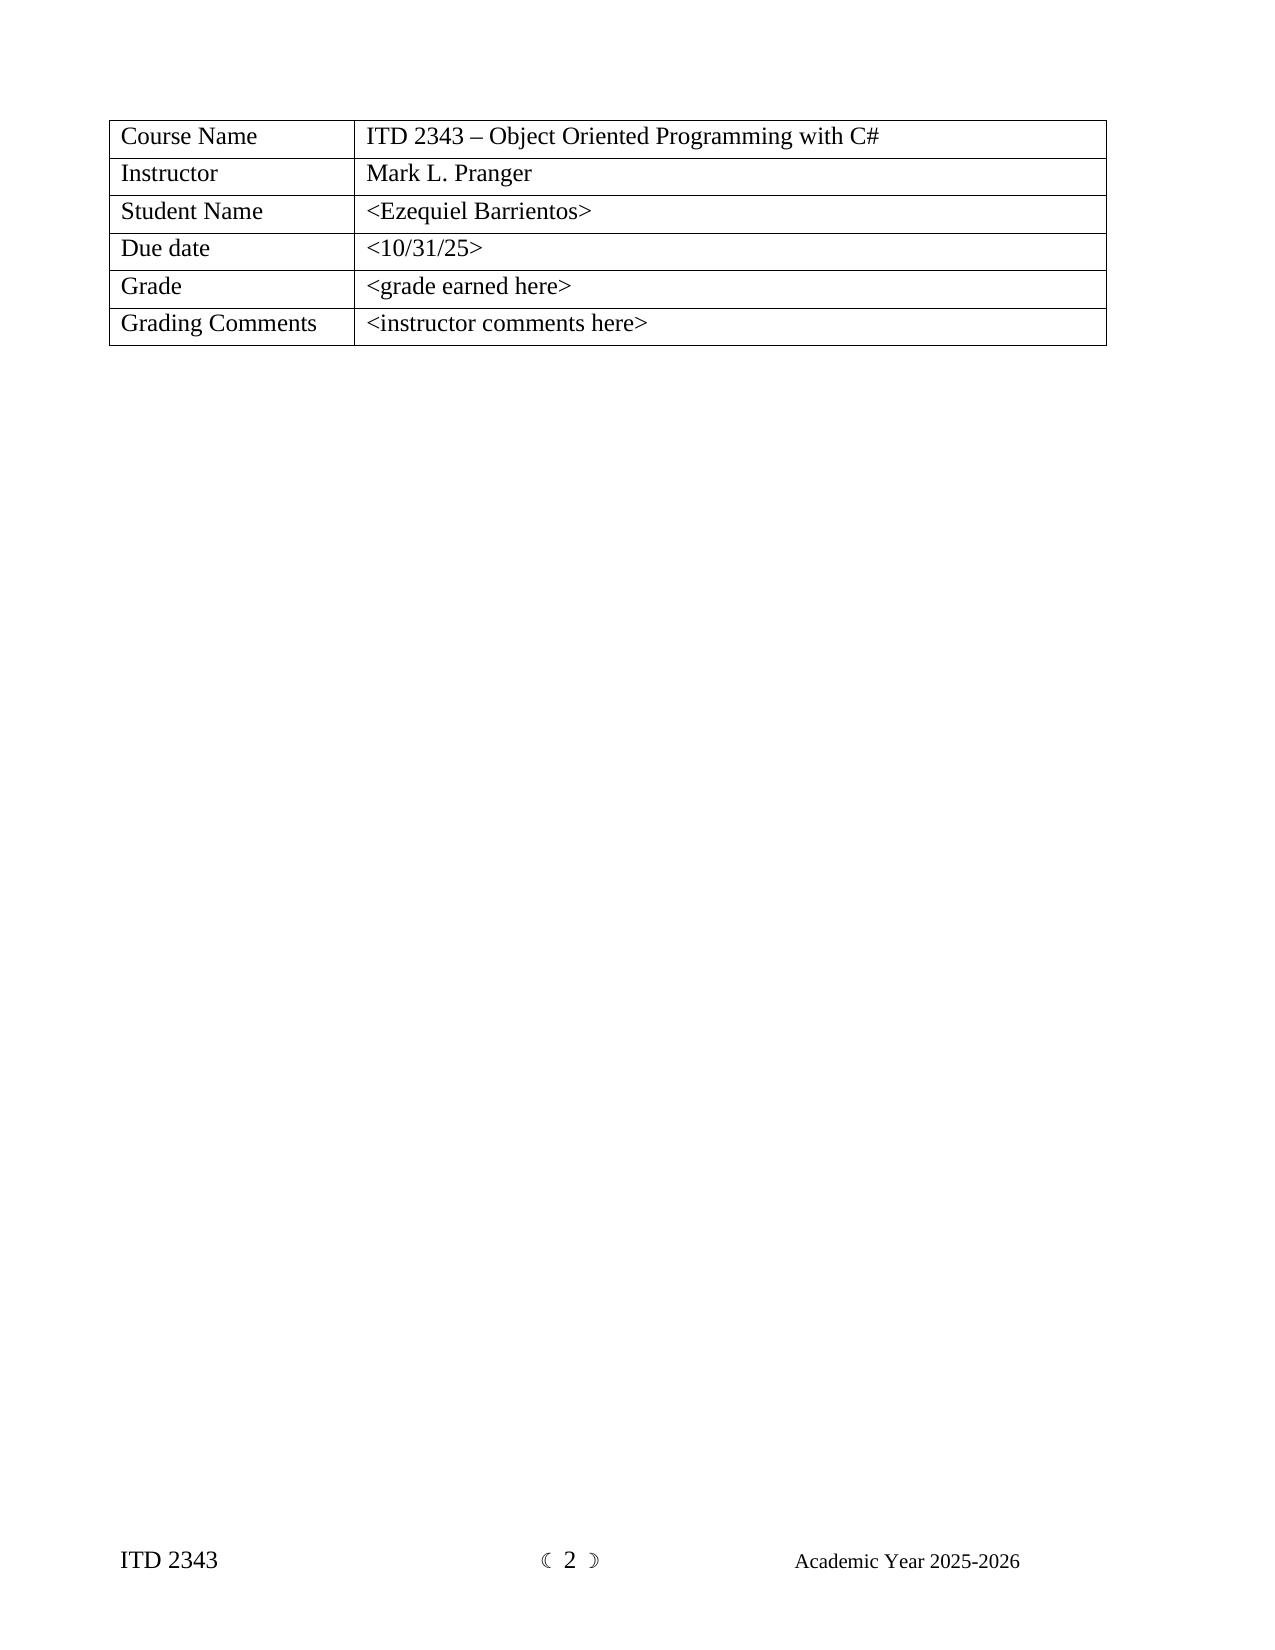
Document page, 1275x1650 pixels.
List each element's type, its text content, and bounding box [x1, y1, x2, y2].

table_cell <grade earned here> [355, 271, 1106, 307]
table_header Course Name [110, 121, 354, 157]
table_header ITD 2343 – Object Oriented Programming with C# [355, 121, 1106, 157]
table_cell Grade [110, 271, 354, 307]
table_cell Instructor [110, 159, 354, 195]
table_cell Mark L. Pranger [355, 159, 1106, 195]
table_cell <Ezequiel Barrientos> [355, 196, 1106, 232]
table_cell <10/31/25> [355, 234, 1106, 270]
table_cell Due date [110, 234, 354, 270]
table_cell Grading Comments [110, 309, 354, 345]
table_cell Student Name [110, 196, 354, 232]
table_cell <instructor comments here> [355, 309, 1106, 345]
